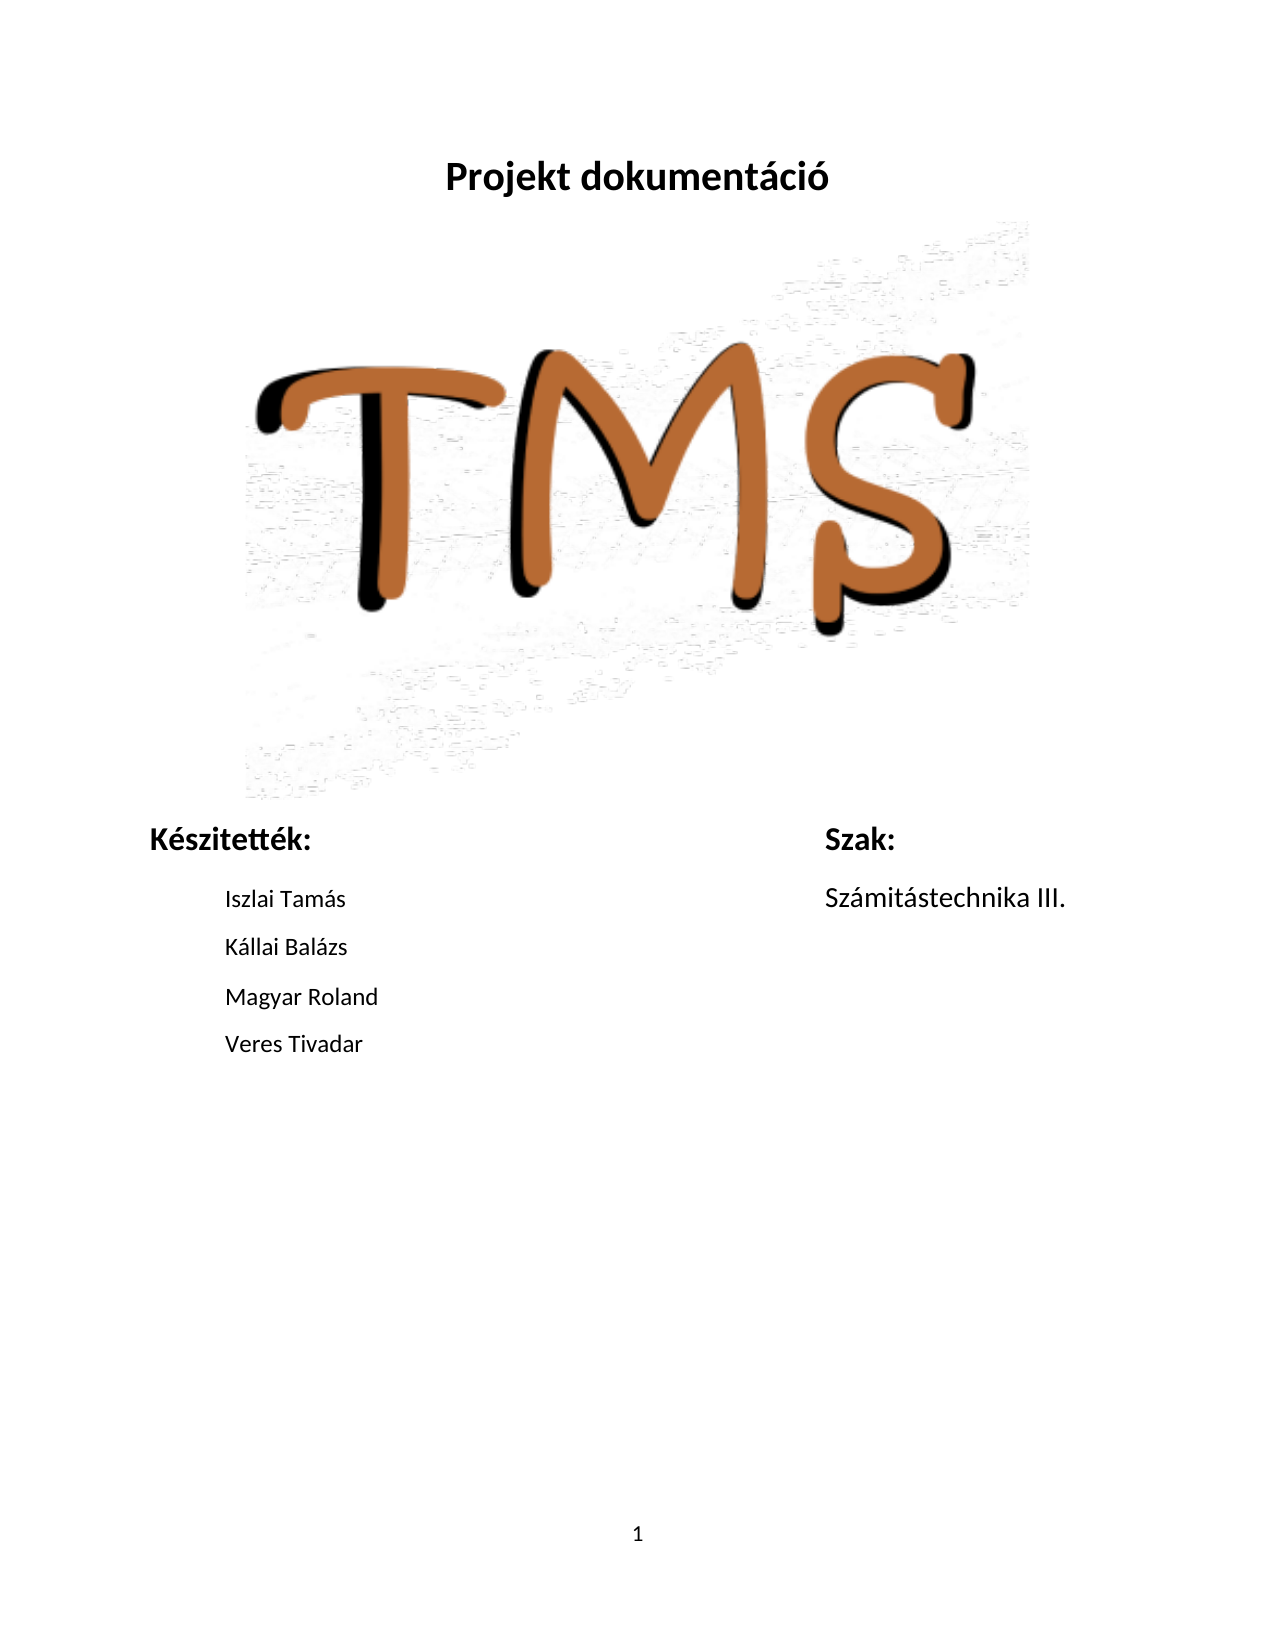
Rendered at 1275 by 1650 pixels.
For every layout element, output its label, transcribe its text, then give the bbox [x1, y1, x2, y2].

text Iszlai Tamás Számitástechnika III. [225, 879, 1125, 914]
picture [245, 221, 1030, 800]
text Magyar Roland [225, 981, 1125, 1012]
text Projekt dokumentáció [150, 150, 1125, 201]
text Veres Tivadar [225, 1029, 1125, 1059]
text Készitették: Szak: [150, 818, 1125, 859]
text Kállai Balázs [150, 931, 1125, 962]
